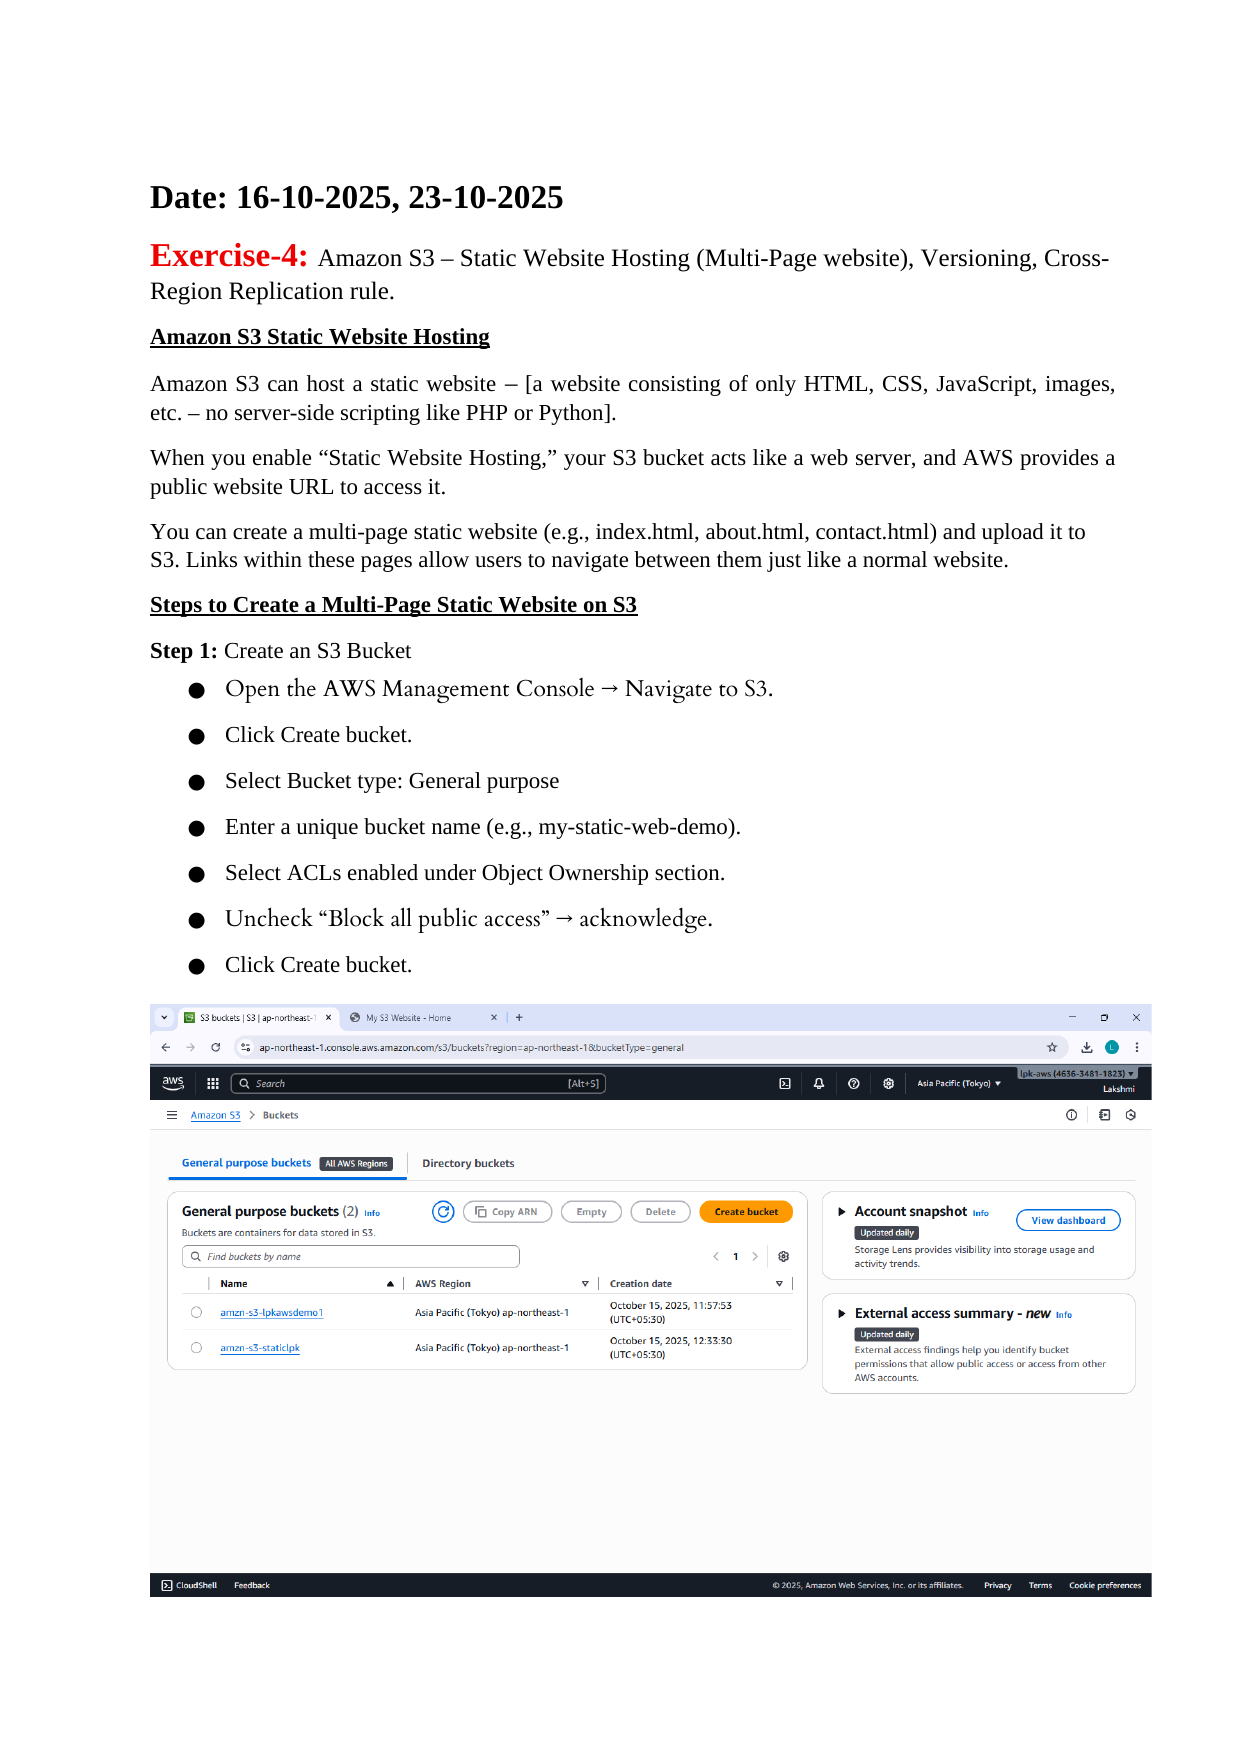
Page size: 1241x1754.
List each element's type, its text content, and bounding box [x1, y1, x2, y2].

text Amazon S3 Static Website Hosting [150, 323, 1117, 350]
text Date: 16-10-2025, 23-10-2025 [150, 177, 1117, 215]
text Step 1: Create an S3 Bucket [150, 637, 1117, 663]
text When you enable “Static Website Hosting,” your S3 bucket acts like a web server, and AWS provides a public website URL to access it. [150, 444, 1117, 499]
list Click Create bucket. [187, 941, 1117, 984]
list Select Bucket type: General purpose [187, 757, 1117, 800]
list Click Create bucket. [187, 711, 1117, 754]
text Steps to Create a Multi-Page Static Website on S3 [150, 592, 1117, 618]
text You can create a multi-page static website (e.g., index.html, about.html, contact.html) and upload it to S3. Links within these pages allow users to navigate between them just like a normal website. [150, 518, 1117, 573]
text Exercise-4: Amazon S3 – Static Website Hosting (Multi-Page website), Versioning, Cross-Region Replication rule. [150, 235, 1117, 304]
list Enter a unique bucket name (e.g., my-static-web-demo). [187, 803, 1117, 846]
picture [150, 1004, 1152, 1597]
text Amazon S3 can host a static website – [a website consisting of only HTML, CSS, JavaScript, images, etc. – no server-side scripting like PHP or Python]. [150, 368, 1117, 426]
list Select ACLs enabled under Object Ownership section. [187, 849, 1117, 892]
